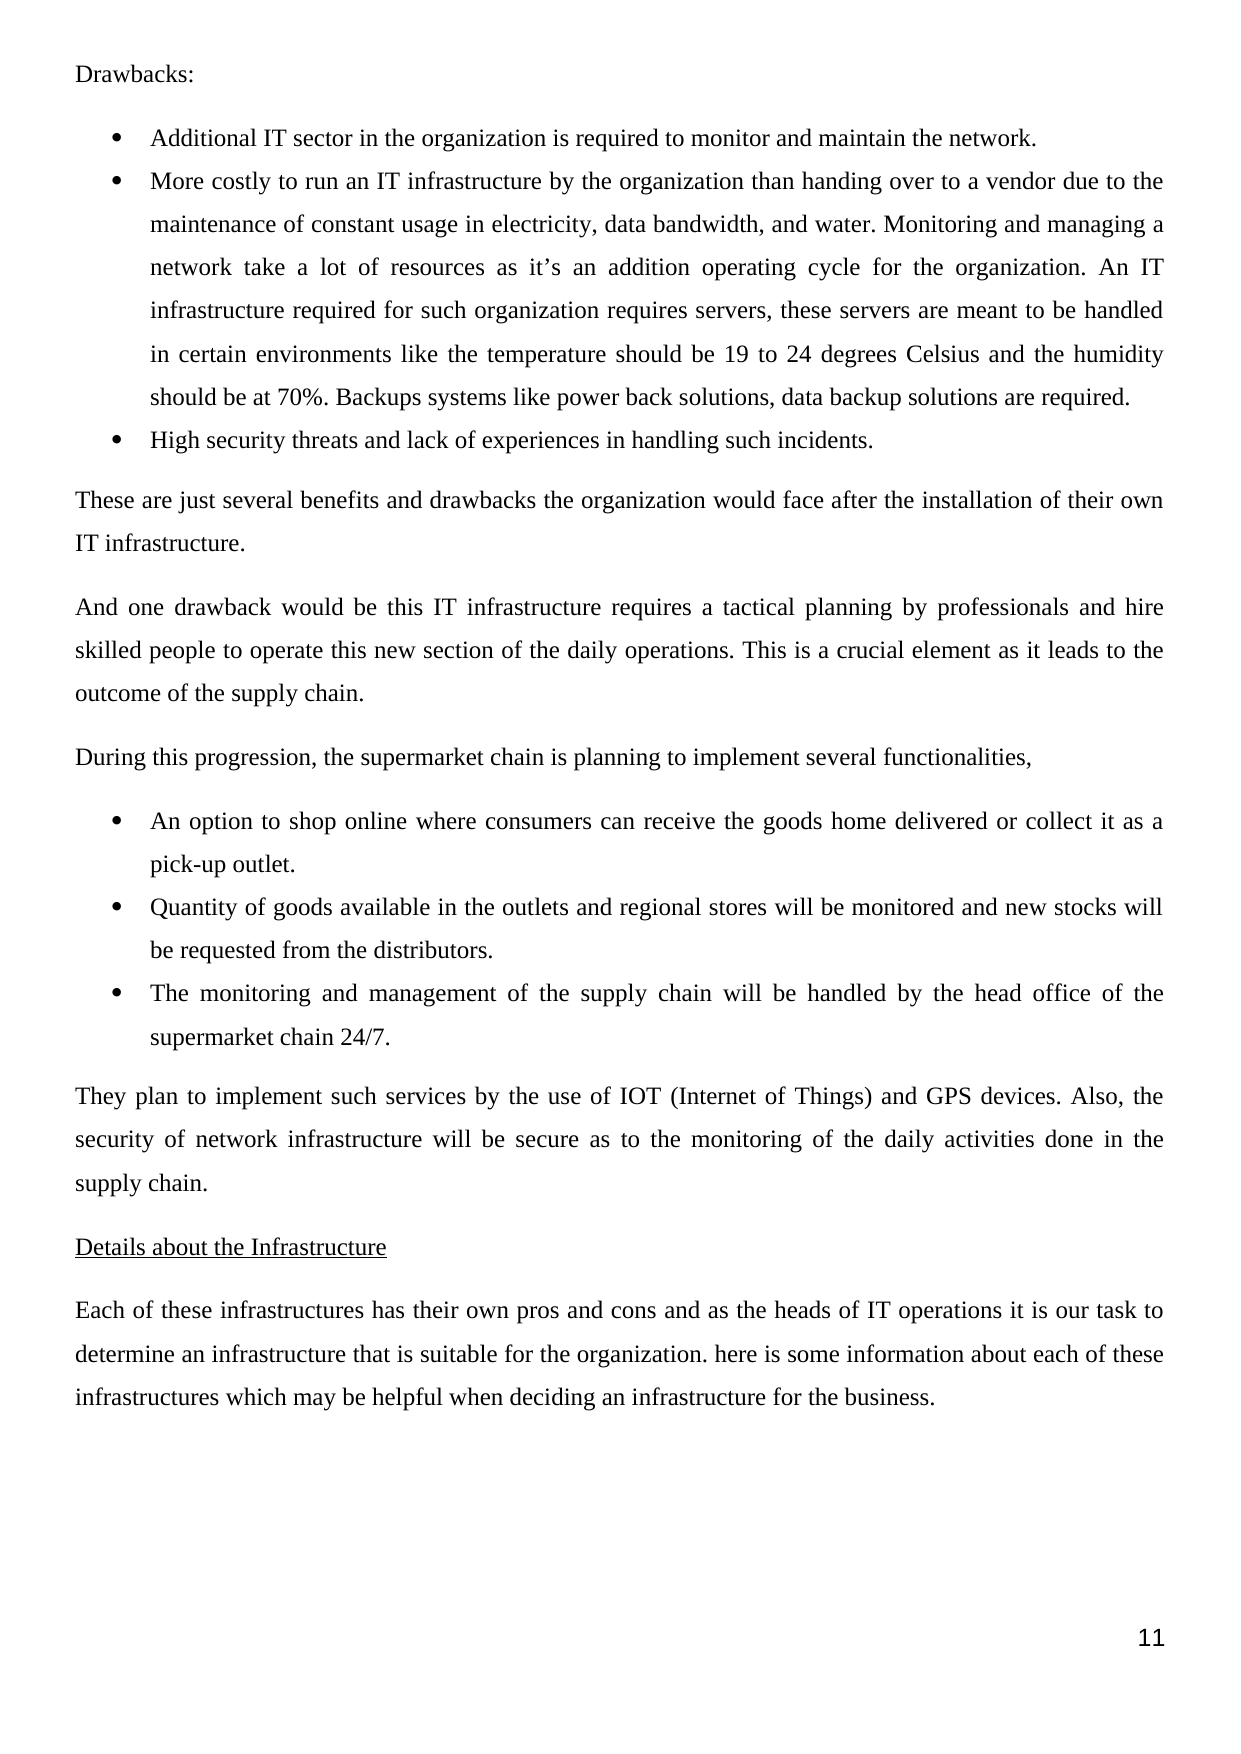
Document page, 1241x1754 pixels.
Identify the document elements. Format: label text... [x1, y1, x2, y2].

text They plan to implement such services by the use of IOT (Internet of Things) and GPS devices. Also, the security of network infrastructure will be secure as to the monitoring of the daily activities done in the supply chain. [75, 1081, 1165, 1196]
text These are just several benefits and drawbacks the organization would face after the installation of their own IT infrastructure. [75, 485, 1165, 557]
list An option to shop online where consumers can receive the goods home delivered or collect it as a pick-up outlet. [112, 806, 1165, 878]
list High security threats and lack of experiences in handling such incidents. [112, 425, 1165, 454]
text And one drawback would be this IT infrastructure requires a tactical planning by professionals and hire skilled people to operate this new section of the daily operations. This is a crucial element as it leads to the outcome of the supply chain. [75, 592, 1165, 707]
list More costly to run an IT infrastructure by the organization than handing over to a vendor due to the maintenance of constant usage in electricity, data bandwidth, and water. Monitoring and managing a network take a lot of resources as it’s an addition operating cycle for the organization. An IT infrastructure required for such organization requires servers, these servers are meant to be handled in certain environments like the temperature should be 19 to 24 degrees Celsius and the humidity should be at 70%. Backups systems like power back solutions, data backup solutions are required. [112, 166, 1165, 411]
text Each of these infrastructures has their own pros and cons and as the heads of IT operations it is our task to determine an infrastructure that is suitable for the organization. here is some information about each of these infrastructures which may be helpful when deciding an infrastructure for the business. [75, 1296, 1165, 1411]
list Additional IT sector in the organization is required to monitor and maintain the network. [112, 123, 1165, 152]
list The monitoring and management of the supply chain will be handled by the head office of the supermarket chain 24/7. [112, 978, 1165, 1050]
text Details about the Infrastructure [75, 1232, 1165, 1260]
list Quantity of goods available in the outlets and regional stores will be monitored and new stocks will be requested from the distributors. [112, 892, 1165, 964]
text During this progression, the supermarket chain is planning to implement several functionalities, [75, 742, 1165, 771]
text Drawbacks: [75, 59, 1165, 88]
